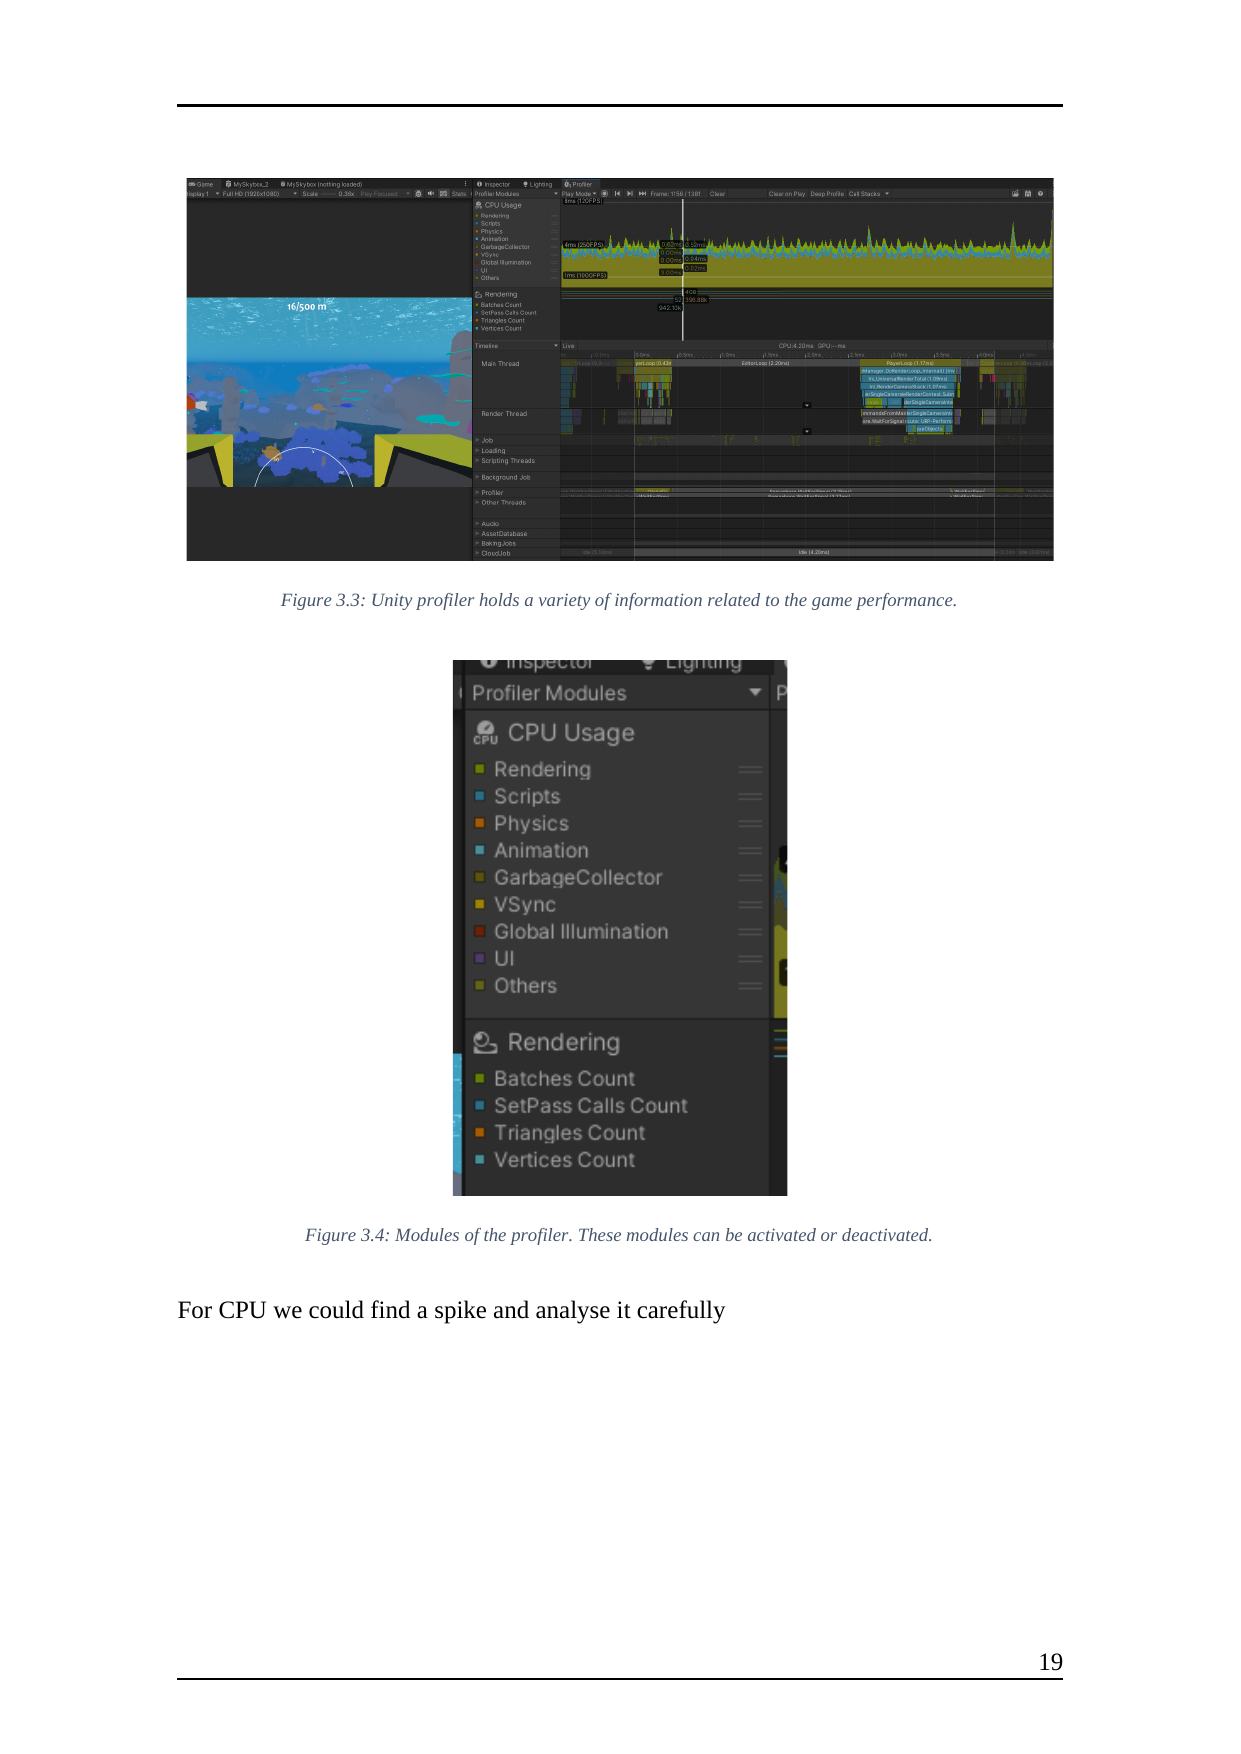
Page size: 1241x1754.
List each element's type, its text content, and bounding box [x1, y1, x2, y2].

text For CPU we could find a spike and analyse it carefully [177, 1295, 1063, 1324]
picture [452, 660, 788, 1196]
picture [186, 178, 1054, 561]
